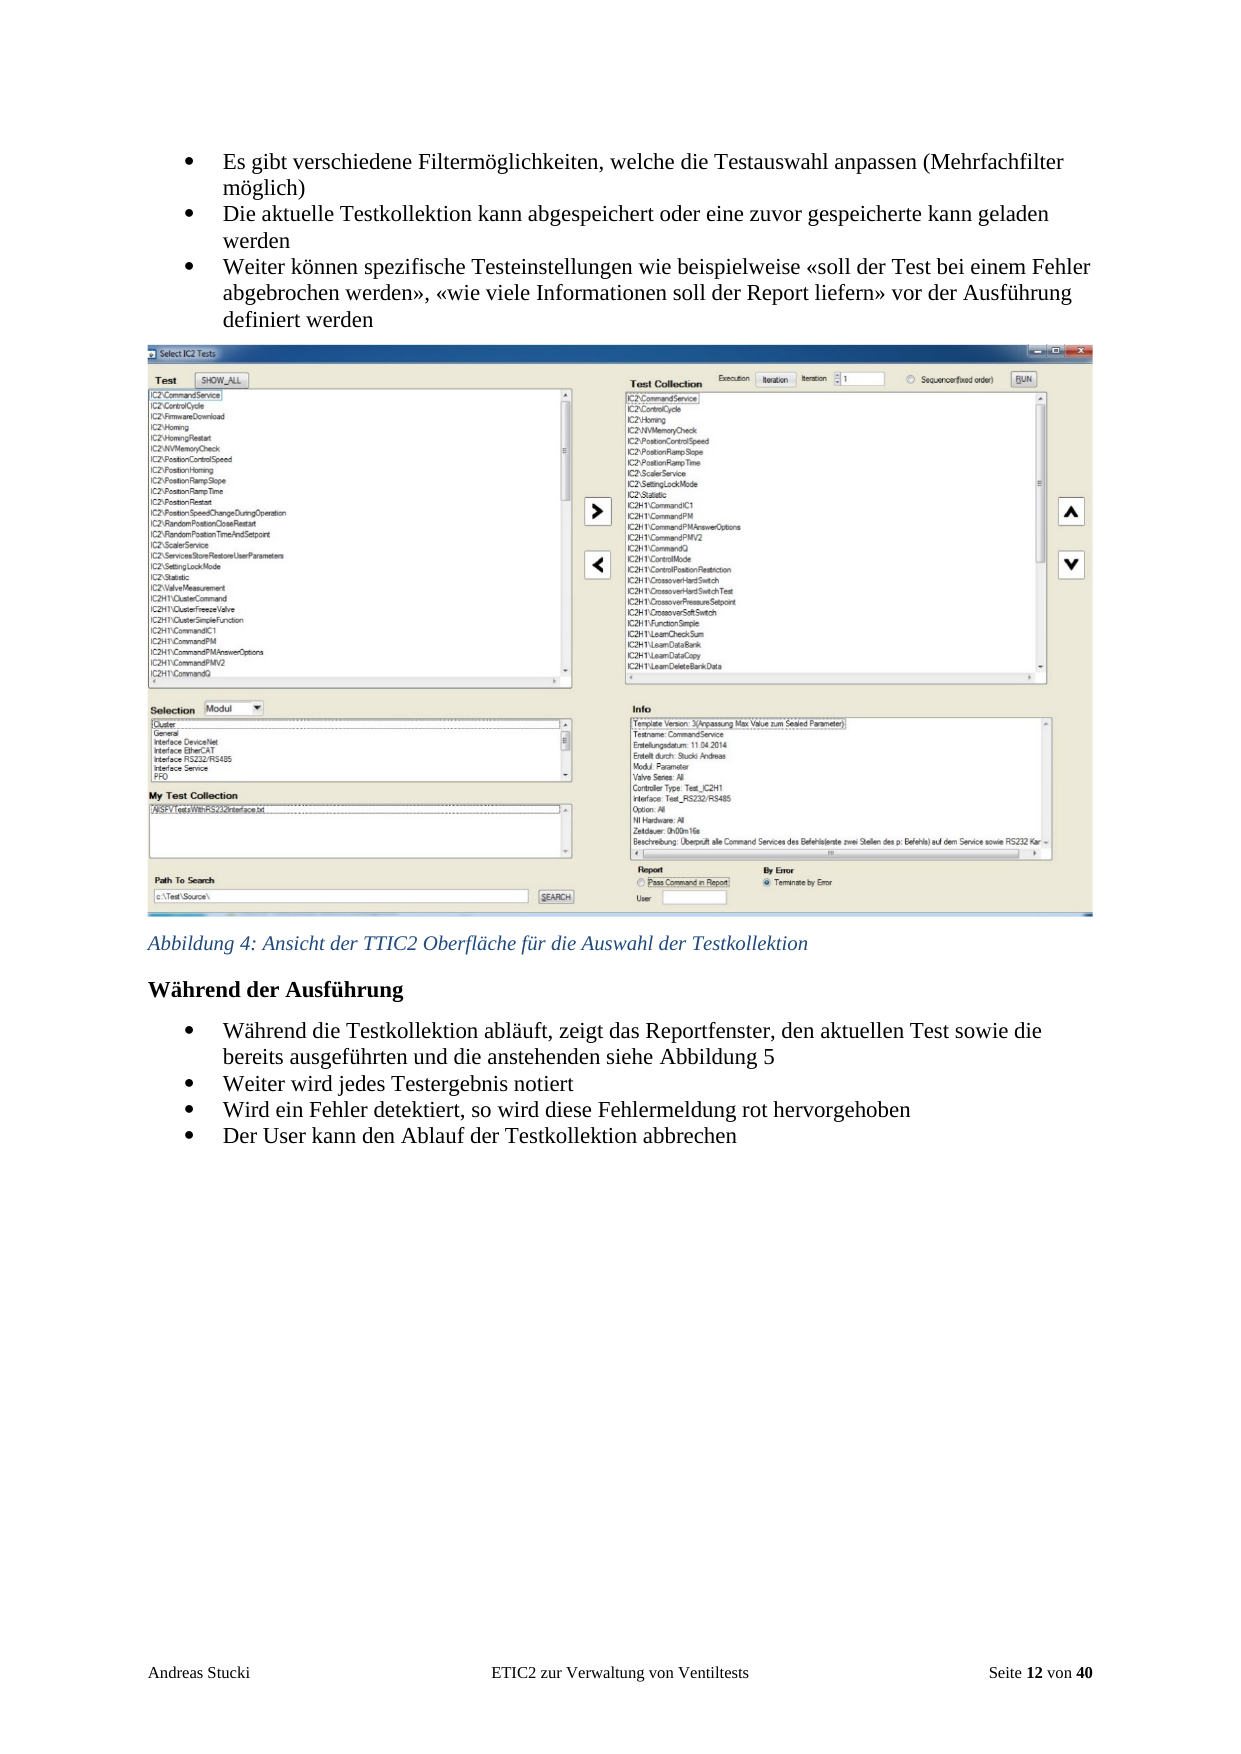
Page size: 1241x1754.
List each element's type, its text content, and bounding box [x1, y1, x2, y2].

list Weiter wird jedes Testergebnis notiert [185, 1070, 1092, 1096]
list Der User kann den Ablauf der Testkollektion abbrechen [185, 1122, 1092, 1149]
picture [147, 344, 1093, 917]
list Die aktuelle Testkollektion kann abgespeichert oder eine zuvor gespeicherte kann geladen werden [185, 200, 1092, 253]
list Während die Testkollektion abläuft, zeigt das Reportfenster, den aktuellen Test sowie die bereits ausgeführten und die anstehenden siehe Abbildung 5 [185, 1017, 1092, 1070]
list Wird ein Fehler detektiert, so wird diese Fehlermeldung rot hervorgehoben [185, 1096, 1092, 1122]
list Es gibt verschiedene Filtermöglichkeiten, welche die Testauswahl anpassen (Mehrfachfilter möglich) [185, 148, 1092, 200]
text Während der Ausführung [148, 976, 1092, 1002]
list Weiter können spezifische Testeinstellungen wie beispielweise «soll der Test bei einem Fehler abgebrochen werden», «wie viele Informationen soll der Report liefern» vor der Ausführung definiert werden [185, 253, 1092, 332]
